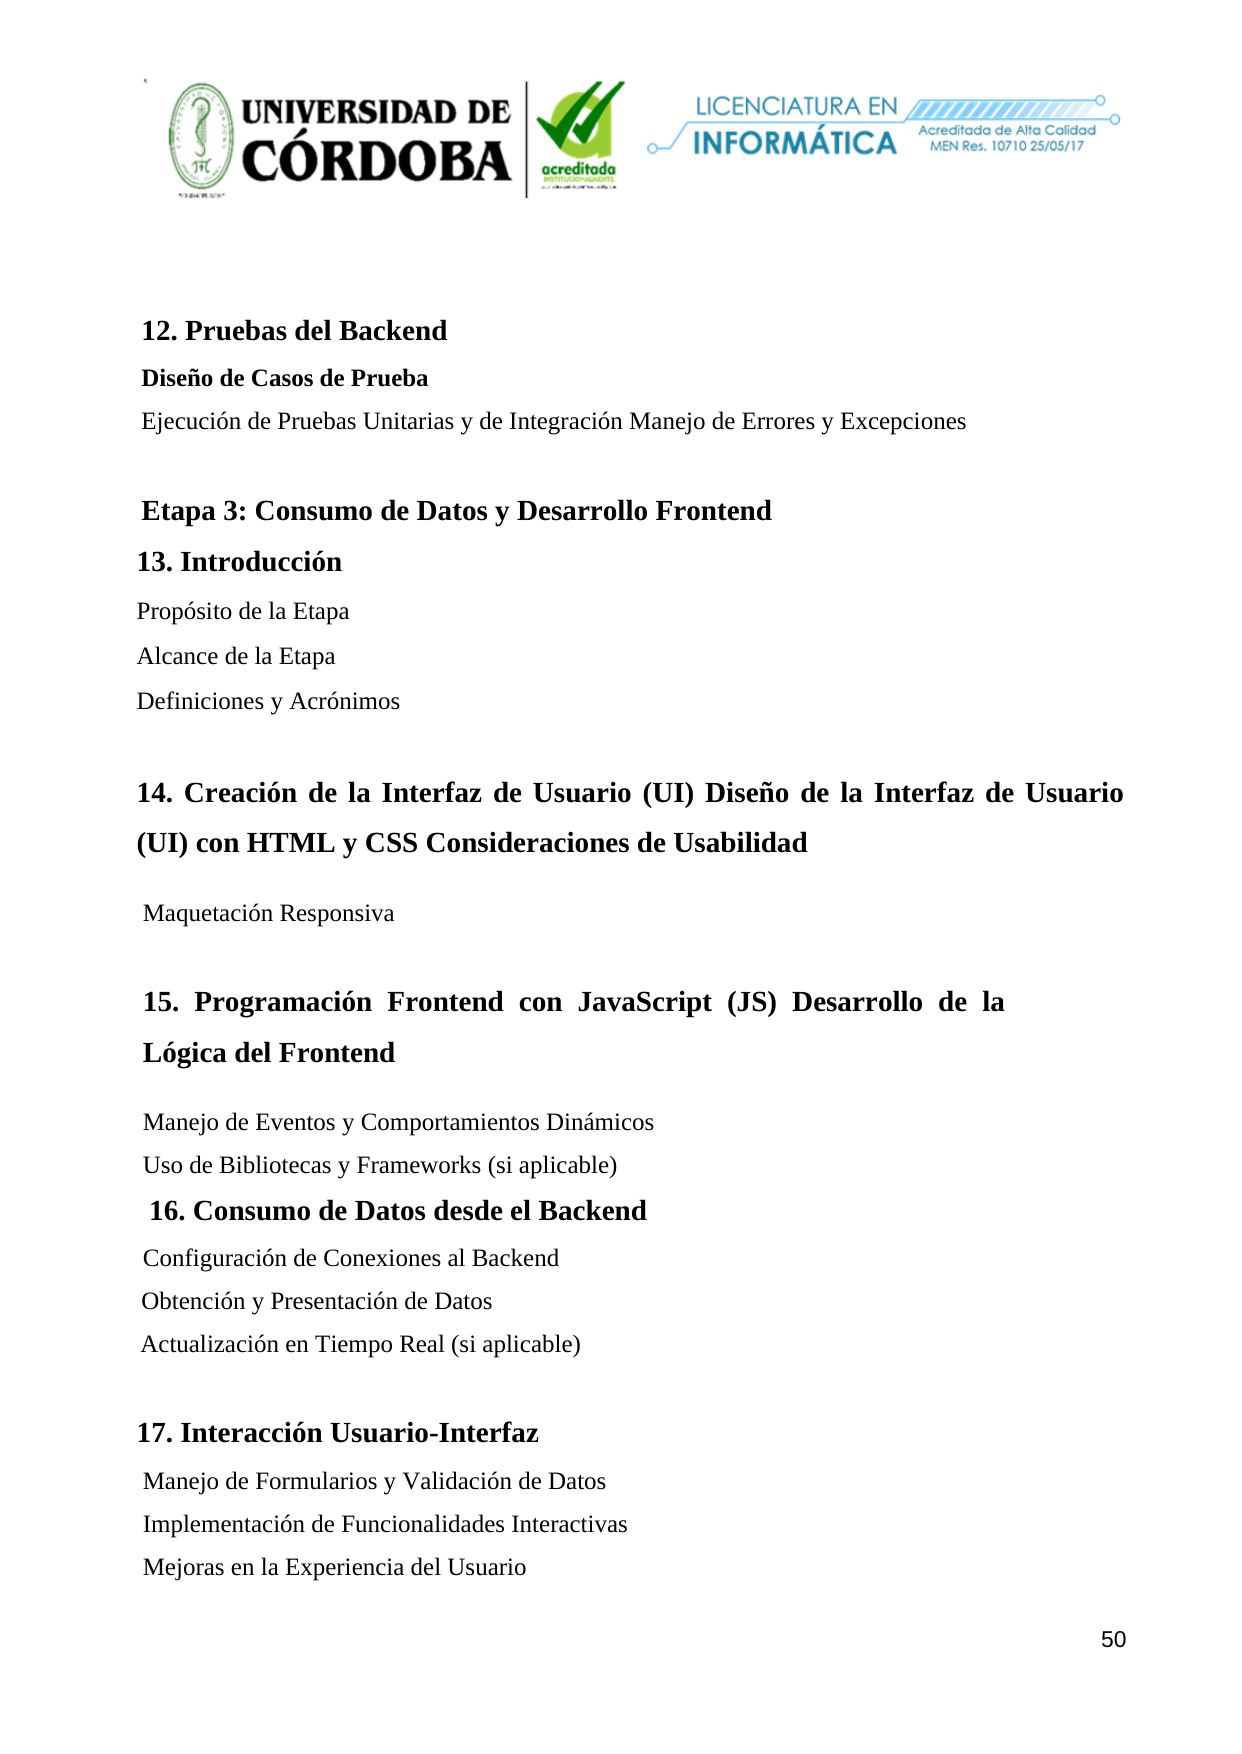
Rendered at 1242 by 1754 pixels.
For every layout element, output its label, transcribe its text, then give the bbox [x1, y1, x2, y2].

text Manejo de Formularios y Validación de Datos [143, 1466, 1126, 1495]
text Uso de Bibliotecas y Frameworks (si aplicable) [143, 1150, 911, 1178]
text 12. Pruebas del Backend [141, 313, 1126, 347]
text Maquetación Responsiva [143, 898, 1126, 927]
text Obtención y Presentación de Datos [141, 1286, 1126, 1315]
text Diseño de Casos de Prueba [141, 363, 1126, 392]
text Definiciones y Acrónimos [136, 686, 1126, 714]
text 14. Creación de la Interfaz de Usuario (UI) Diseño de la Interfaz de Usuario (UI) con HTML y CSS Consideraciones de Usabilidad [136, 775, 1126, 859]
text Etapa 3: Consumo de Datos y Desarrollo Frontend [141, 493, 1126, 526]
text Manejo de Eventos y Comportamientos Dinámicos [143, 1107, 1126, 1135]
text Implementación de Funcionalidades Interactivas [143, 1509, 1126, 1538]
picture [136, 52, 1127, 213]
text Ejecución de Pruebas Unitarias y de Integración Manejo de Errores y Excepciones [141, 406, 1126, 435]
text Mejoras en la Experiencia del Usuario [143, 1552, 1126, 1581]
text Propósito de la Etapa [136, 596, 1126, 625]
text Configuración de Conexiones al Backend [143, 1243, 911, 1272]
text 15. Programación Frontend con JavaScript (JS) Desarrollo de la Lógica del Frontend [143, 984, 1005, 1068]
text Actualización en Tiempo Real (si aplicable) [140, 1329, 1126, 1358]
text Alcance de la Etapa [136, 641, 1126, 670]
text 13. Introducción [136, 544, 1126, 578]
text 17. Interacción Usuario-Interfaz [136, 1416, 1126, 1449]
text 16. Consumo de Datos desde el Backend [143, 1193, 911, 1226]
